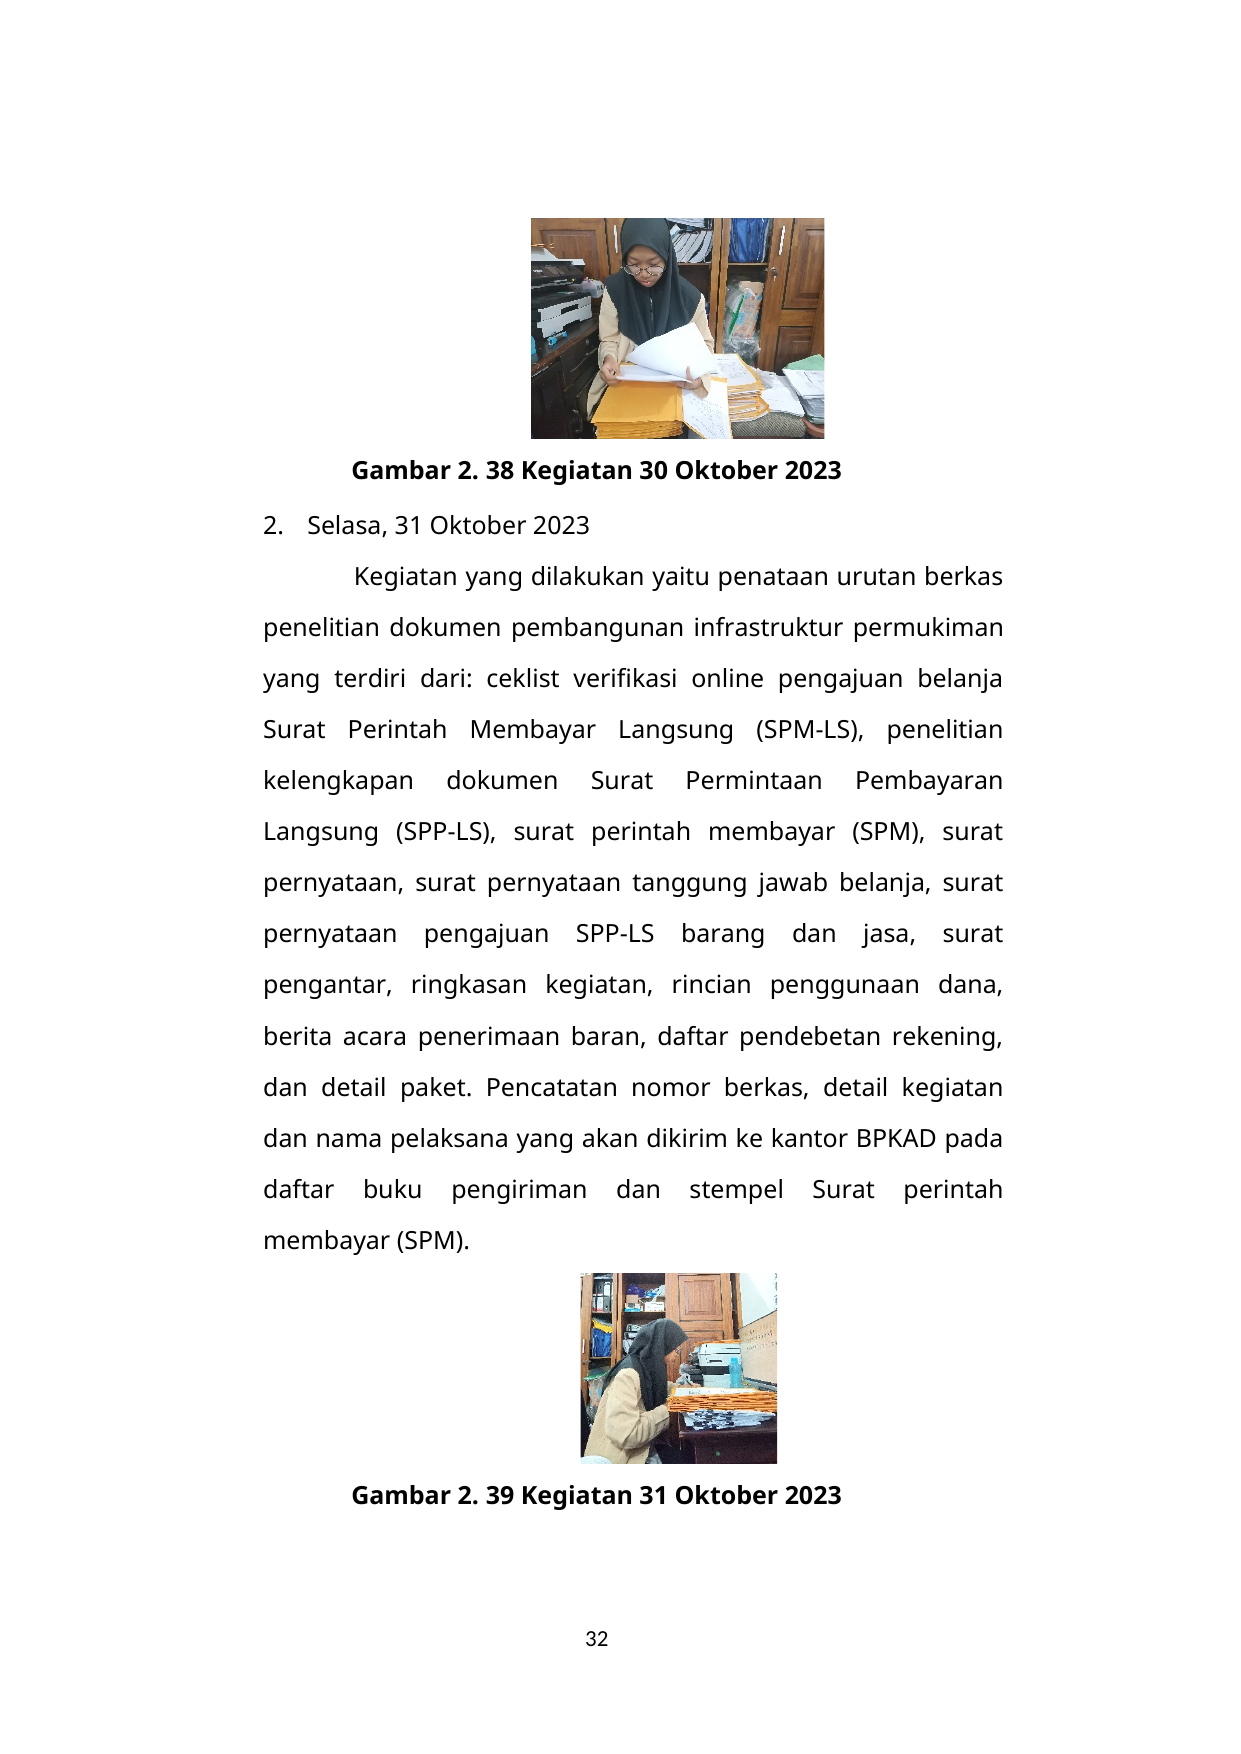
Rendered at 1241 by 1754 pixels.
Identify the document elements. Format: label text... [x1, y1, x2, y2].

picture [580, 1273, 778, 1464]
text Gambar 2. 39 Kegiatan 31 Oktober 2023 [189, 1478, 1004, 1512]
text Gambar 2. 38 Kegiatan 30 Oktober 2023 [189, 453, 1004, 487]
list Selasa, 31 Oktober 2023 [263, 508, 1004, 542]
picture [531, 218, 825, 439]
